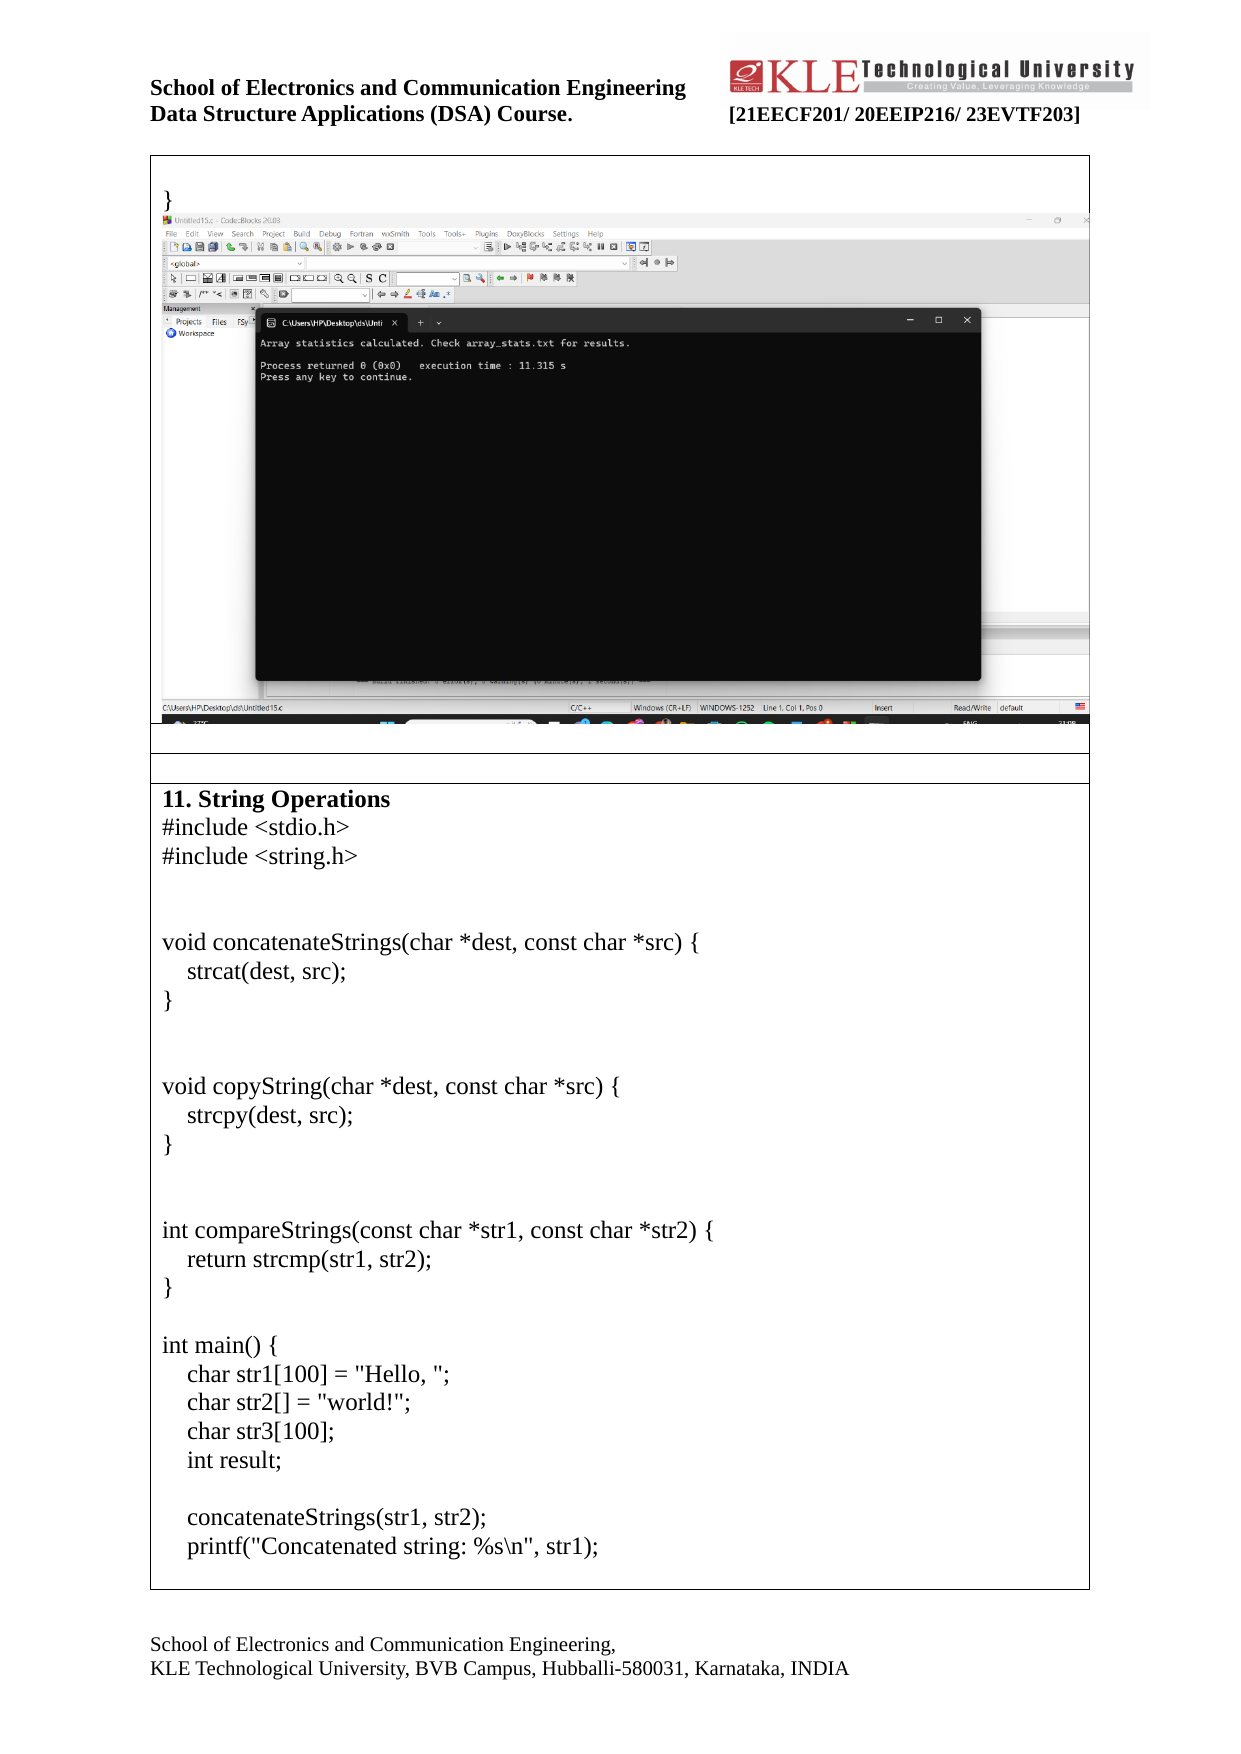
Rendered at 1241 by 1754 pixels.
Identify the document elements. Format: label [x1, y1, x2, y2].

table_cell [151, 156, 1089, 723]
table_cell [151, 784, 1089, 1589]
picture [161, 213, 1090, 724]
table_cell [151, 724, 1089, 753]
table_cell [151, 754, 1089, 783]
picture [719, 32, 1151, 110]
